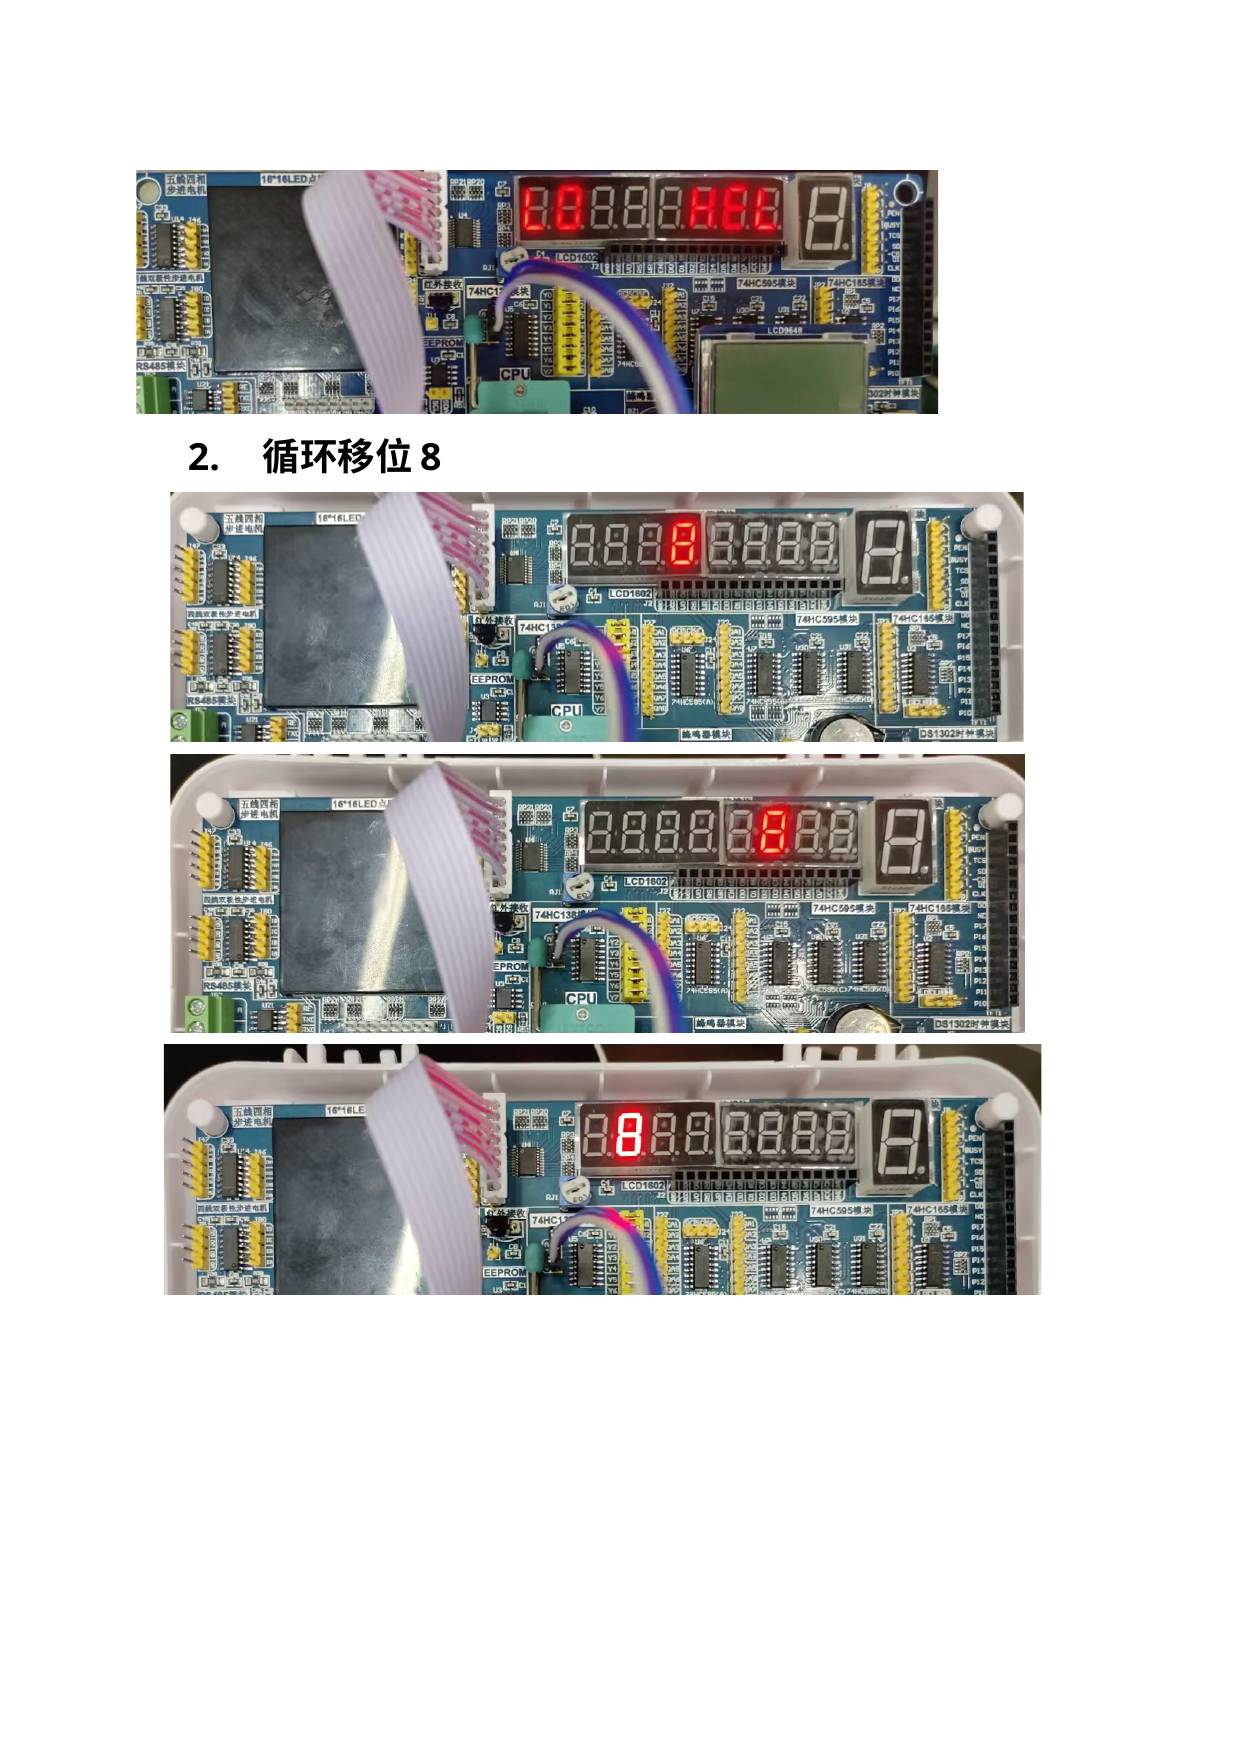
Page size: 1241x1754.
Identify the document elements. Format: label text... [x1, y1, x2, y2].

picture [163, 1044, 1042, 1295]
picture [136, 170, 939, 414]
picture [170, 754, 1025, 1033]
list 循环移位8 [0, 422, 1240, 487]
picture [170, 492, 1024, 742]
